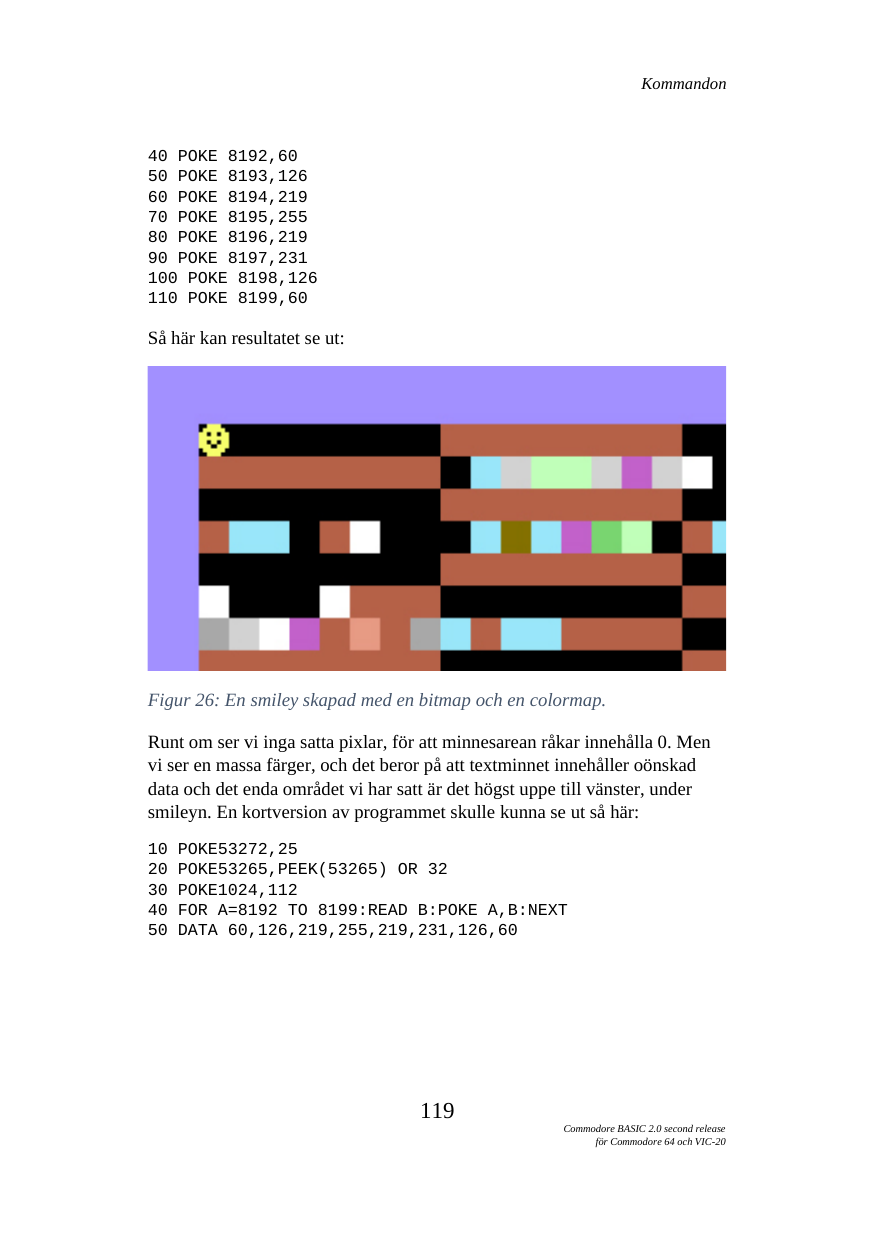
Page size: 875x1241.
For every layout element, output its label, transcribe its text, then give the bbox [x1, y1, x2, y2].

text 40 POKE 8192,60 50 POKE 8193,126 60 POKE 8194,219 70 POKE 8195,255 80 POKE 8196,219 90 POKE 8197,231 100 POKE 8198,126 110 POKE 8199,60 [148, 148, 726, 309]
text Runt om ser vi inga satta pixlar, för att minnesarean råkar innehålla 0. Men vi ser en massa färger, och det beror på att textminnet innehåller oönskad data och det enda området vi har satt är det högst uppe till vänster, under smileyn. En kortversion av programmet skulle kunna se ut så här: [148, 731, 726, 822]
text 10 POKE53272,25 20 POKE53265,PEEK(53265) OR 32 30 POKE1024,112 40 FOR A=8192 TO 8199:READ B:POKE A,B:NEXT 50 DATA 60,126,219,255,219,231,126,60 [148, 841, 726, 941]
text Figur 26: En smiley skapad med en bitmap och en colormap. [148, 688, 726, 710]
picture [147, 366, 727, 671]
text Så här kan resultatet se ut: [148, 327, 726, 348]
